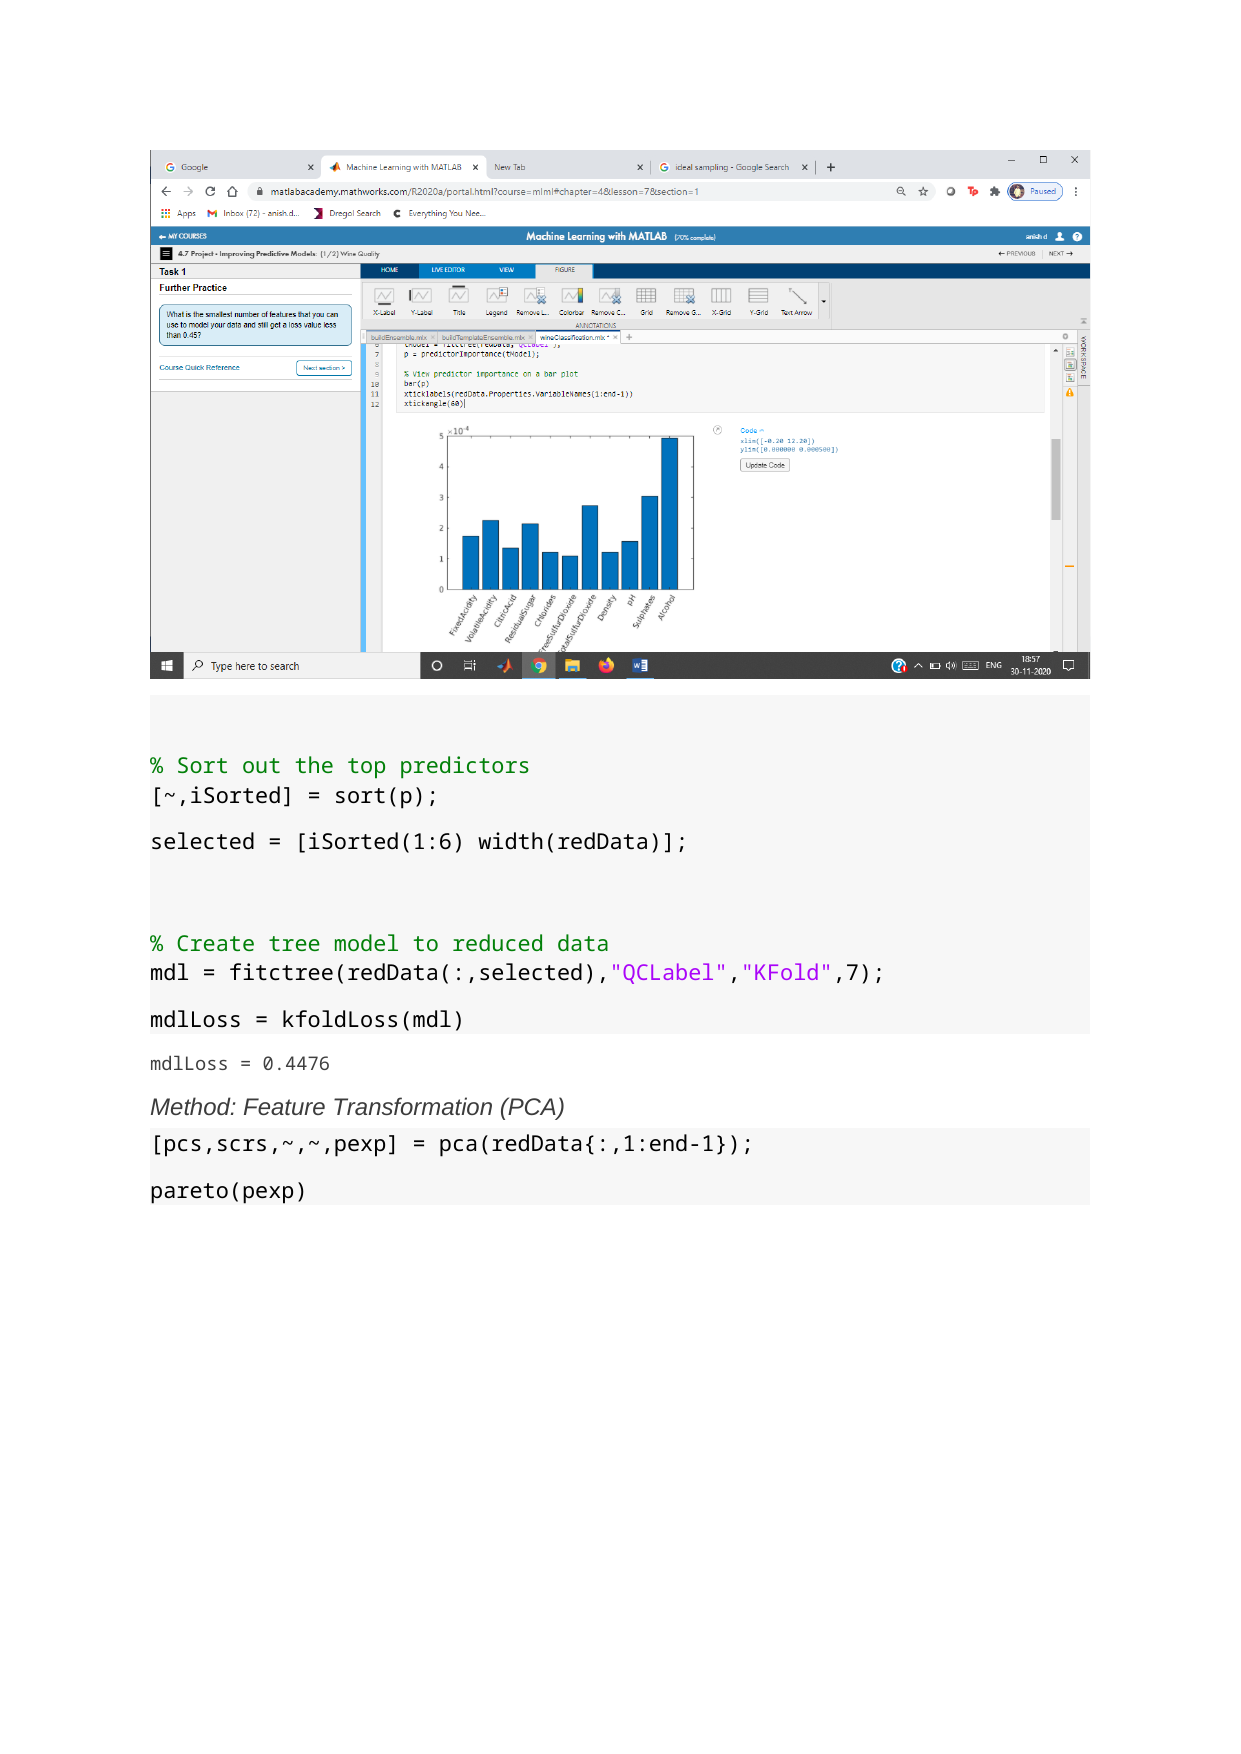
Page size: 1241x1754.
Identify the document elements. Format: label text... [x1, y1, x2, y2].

text [~,iSorted] = sort(p); [150, 780, 1090, 810]
text % Create tree model to reduced data [150, 928, 1090, 957]
text mdlLoss = kfoldLoss(mdl) [150, 1004, 1090, 1034]
text [pcs,scrs,~,~,pexp] = pca(redData{:,1:end-1}); [150, 1128, 1090, 1158]
text mdl = fitctree(redData(:,selected),"QCLabel","KFold",7); [150, 957, 1090, 987]
picture [150, 150, 1091, 679]
subtitle Method: Feature Transformation (PCA) [150, 1092, 1074, 1121]
text % Sort out the top predictors [150, 750, 1090, 780]
text pareto(pexp) [150, 1175, 1090, 1205]
text mdlLoss = 0.4476 [150, 1050, 1090, 1076]
text selected = [iSorted(1:6) width(redData)]; [150, 826, 1090, 856]
